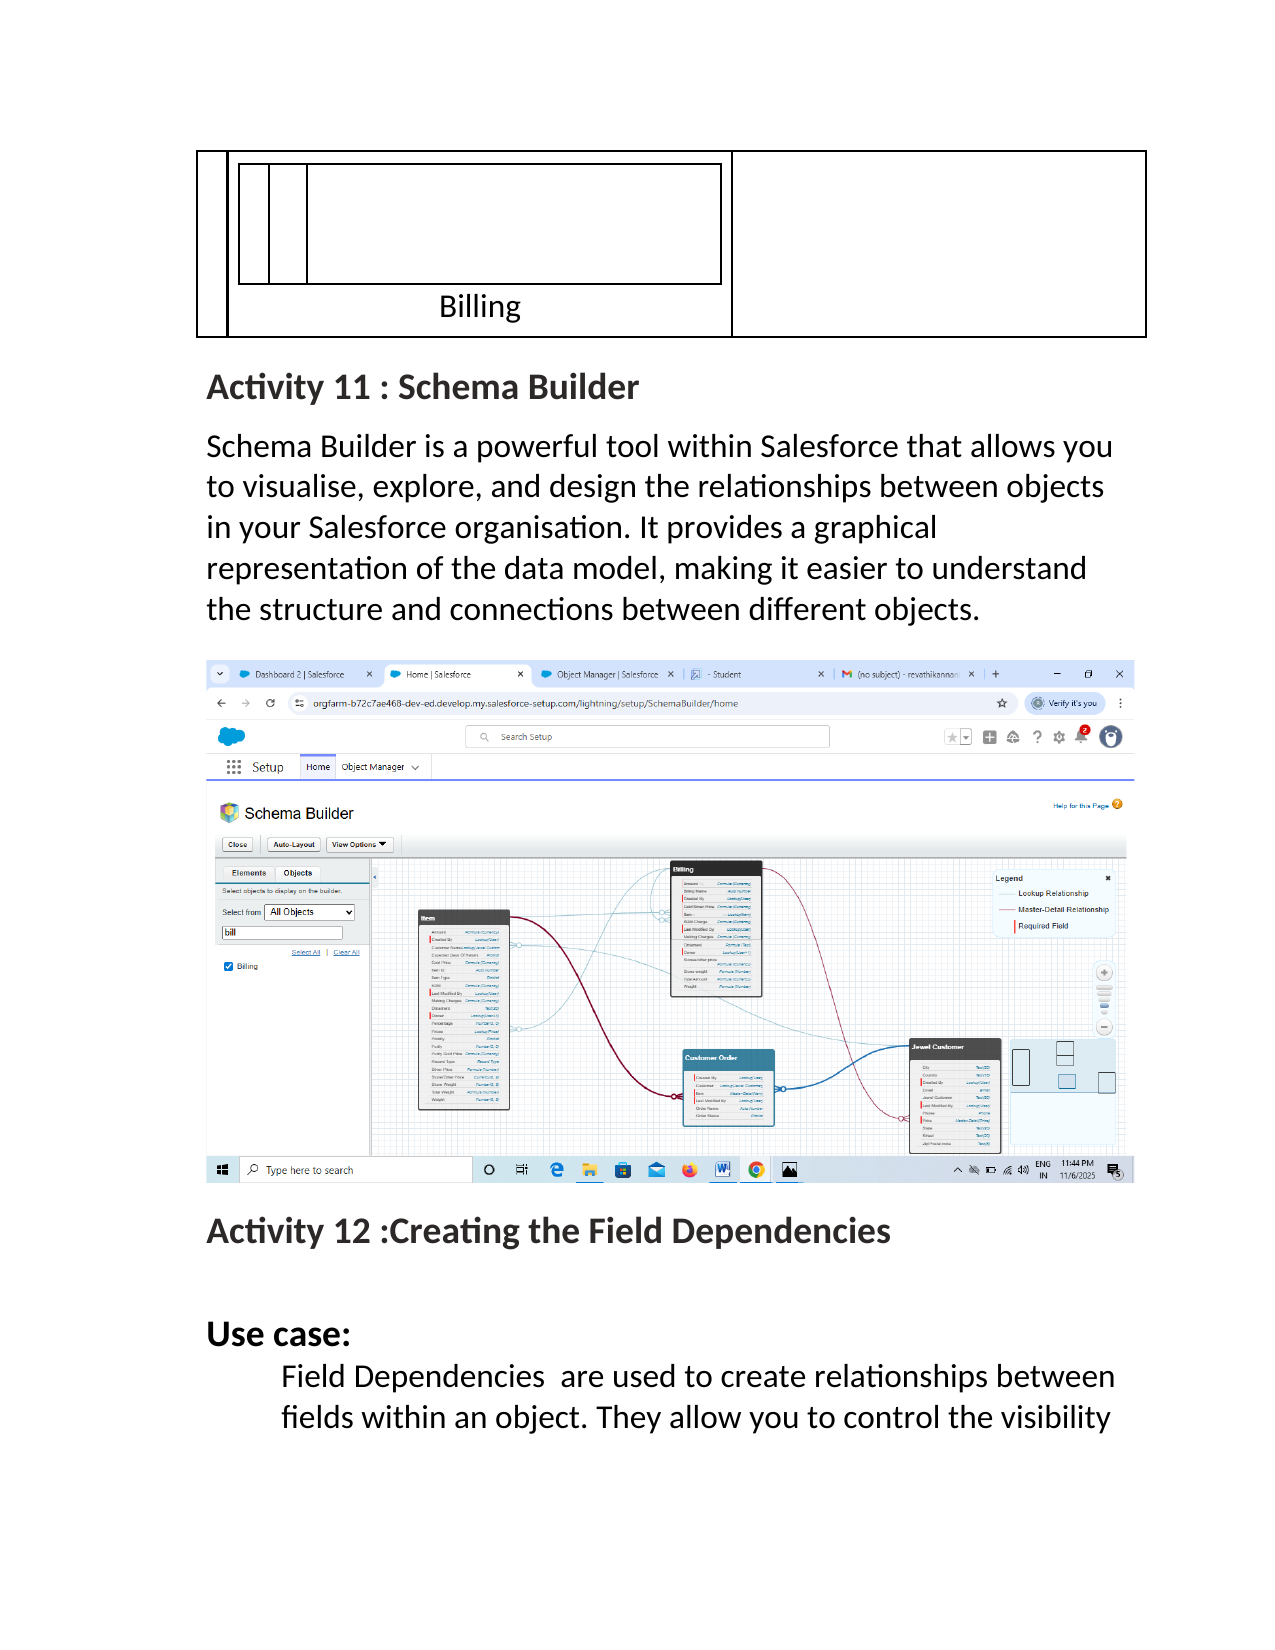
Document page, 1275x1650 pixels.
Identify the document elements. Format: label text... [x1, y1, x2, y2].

table_header 5 [198, 152, 226, 336]
text Activity 12 :Creating the Field Dependencies [206, 1207, 1134, 1253]
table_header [229, 152, 731, 336]
picture [206, 660, 1135, 1183]
text Schema Builder is a powerful tool within Salesforce that allows you to visualise, explore, and design the relationships between objects in your Salesforce organisation. It provides a graphical representation of the data model, making it easier to understand the structure and connections between different objects. [206, 425, 1134, 656]
subtitle Activity 11 : Schema Builder [206, 363, 1134, 409]
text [281, 1355, 1134, 1437]
text Use case: [206, 1309, 1134, 1355]
table_header [733, 152, 1145, 336]
